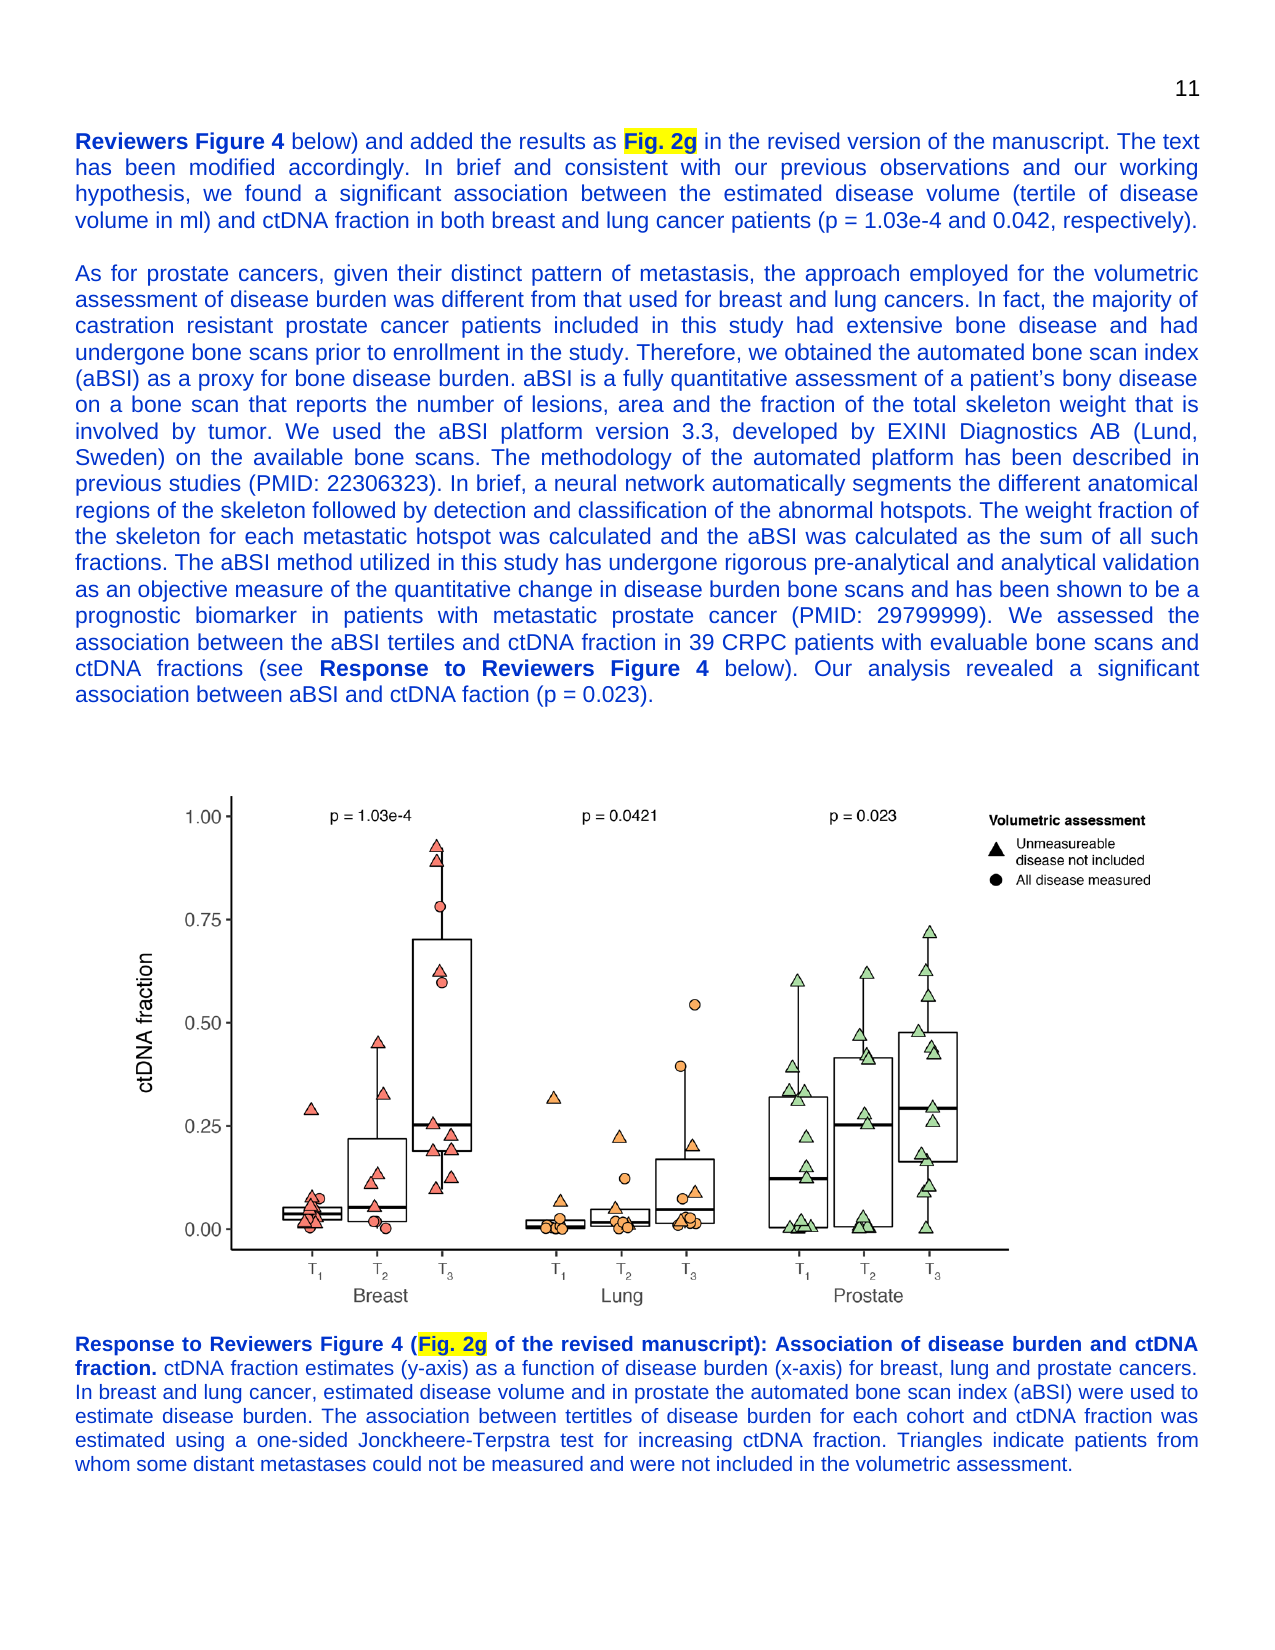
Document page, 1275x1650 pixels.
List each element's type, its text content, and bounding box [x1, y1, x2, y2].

text As for prostate cancers, given their distinct pattern of metastasis, the approach employed for the volumetric assessment of disease burden was different from that used for breast and lung cancers. In fact, the majority of castration resistant prostate cancer patients included in this study had extensive bone disease and had undergone bone scans prior to enrollment in the study. Therefore, we obtained the automated bone scan index (aBSI) as a proxy for bone disease burden. aBSI is a fully quantitative assessment of a patient’s bony disease on a bone scan that reports the number of lesions, area and the fraction of the total skeleton weight that is involved by tumor. We used the aBSI platform version 3.3, developed by EXINI Diagnostics AB (Lund, Sweden) on the available bone scans. The methodology of the automated platform has been described in previous studies (PMID: 22306323). In brief, a neural network automatically segments the different anatomical regions of the skeleton followed by detection and classification of the abnormal hotspots. The weight fraction of the skeleton for each metastatic hotspot was calculated and the aBSI was calculated as the sum of all such fractions. The aBSI method utilized in this study has undergone rigorous pre-analytical and analytical validation as an objective measure of the quantitative change in disease burden bone scans and has been shown to be a prognostic biomarker in patients with metastatic prostate cancer (PMID: 29799999). We assessed the association between the aBSI tertiles and ctDNA fraction in 39 CRPC patients with evaluable bone scans and ctDNA fractions (see Response to Reviewers Figure 4 below). Our analysis revealed a significant association between aBSI and ctDNA faction (p = 0.023). [75, 259, 1200, 707]
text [75, 128, 1200, 233]
picture [123, 783, 1150, 1311]
